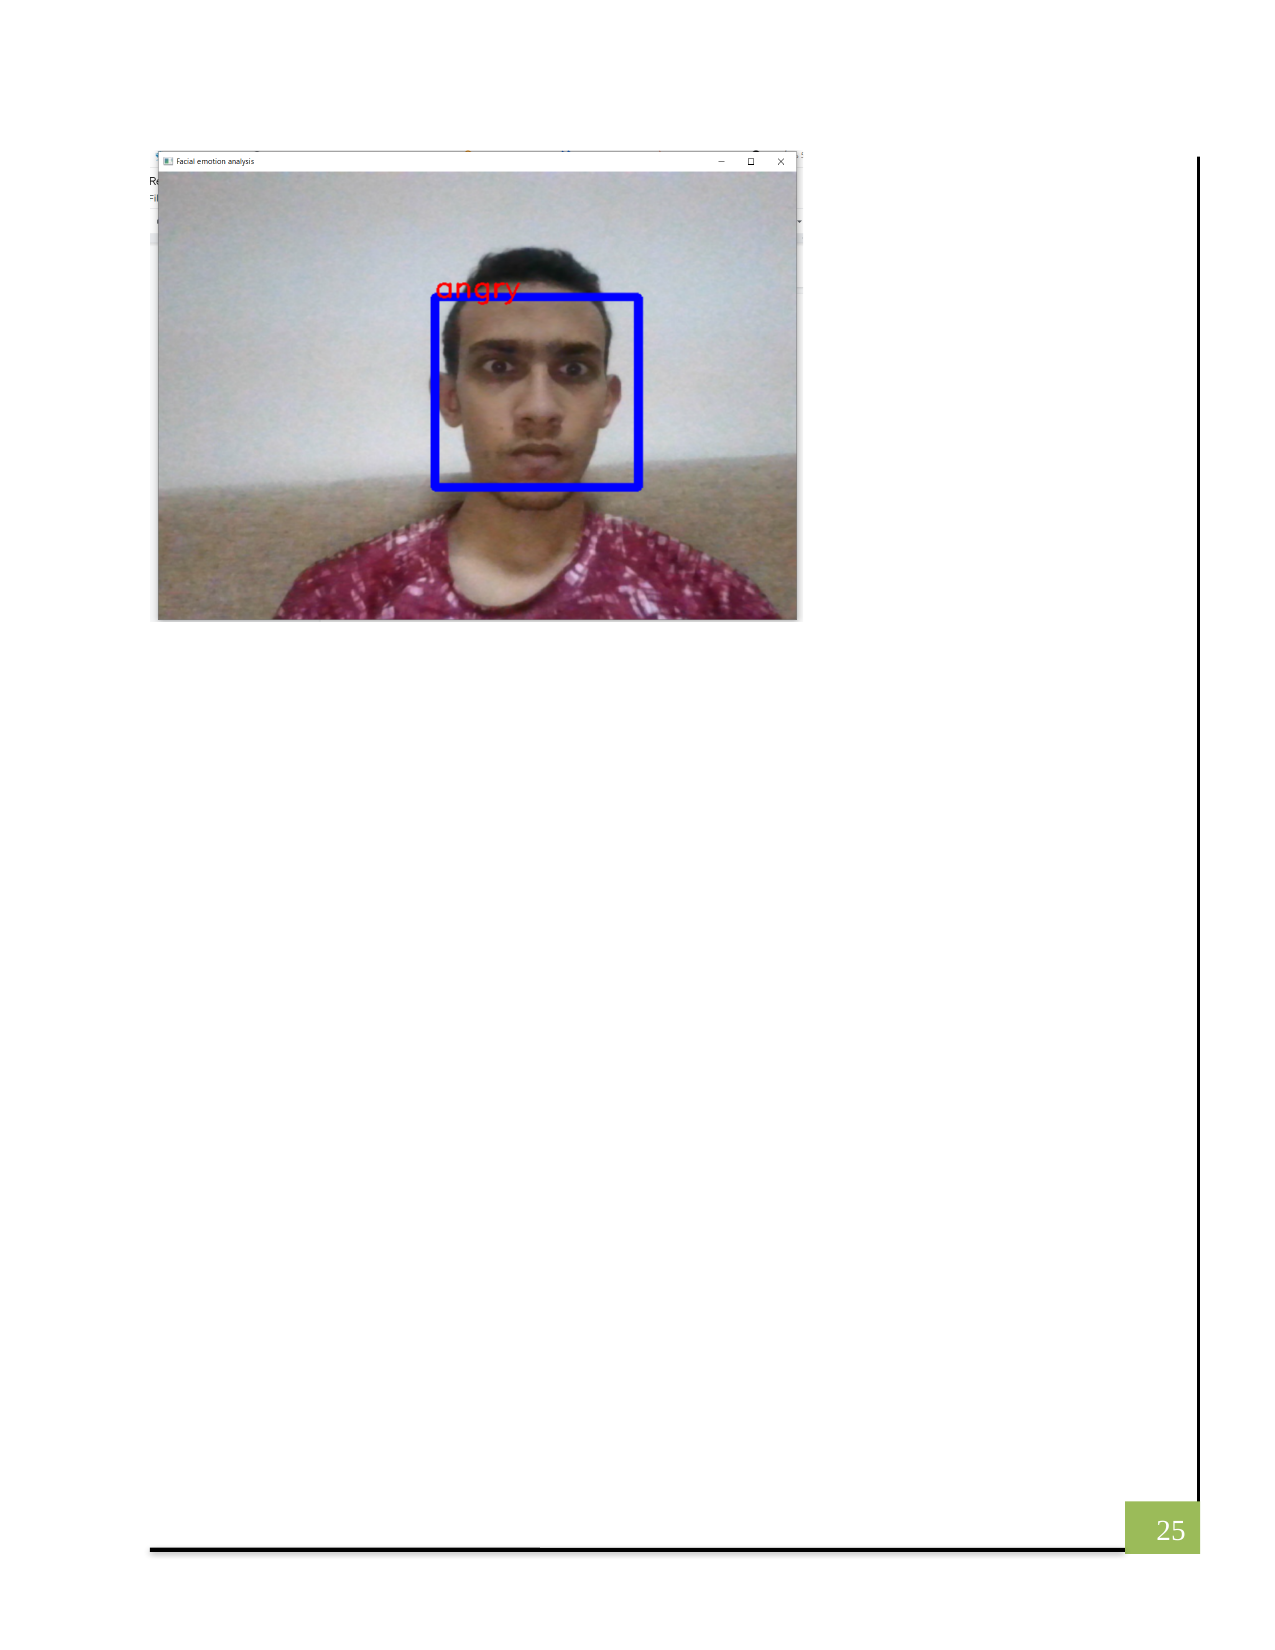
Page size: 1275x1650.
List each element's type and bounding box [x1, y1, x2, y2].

picture [150, 150, 804, 622]
